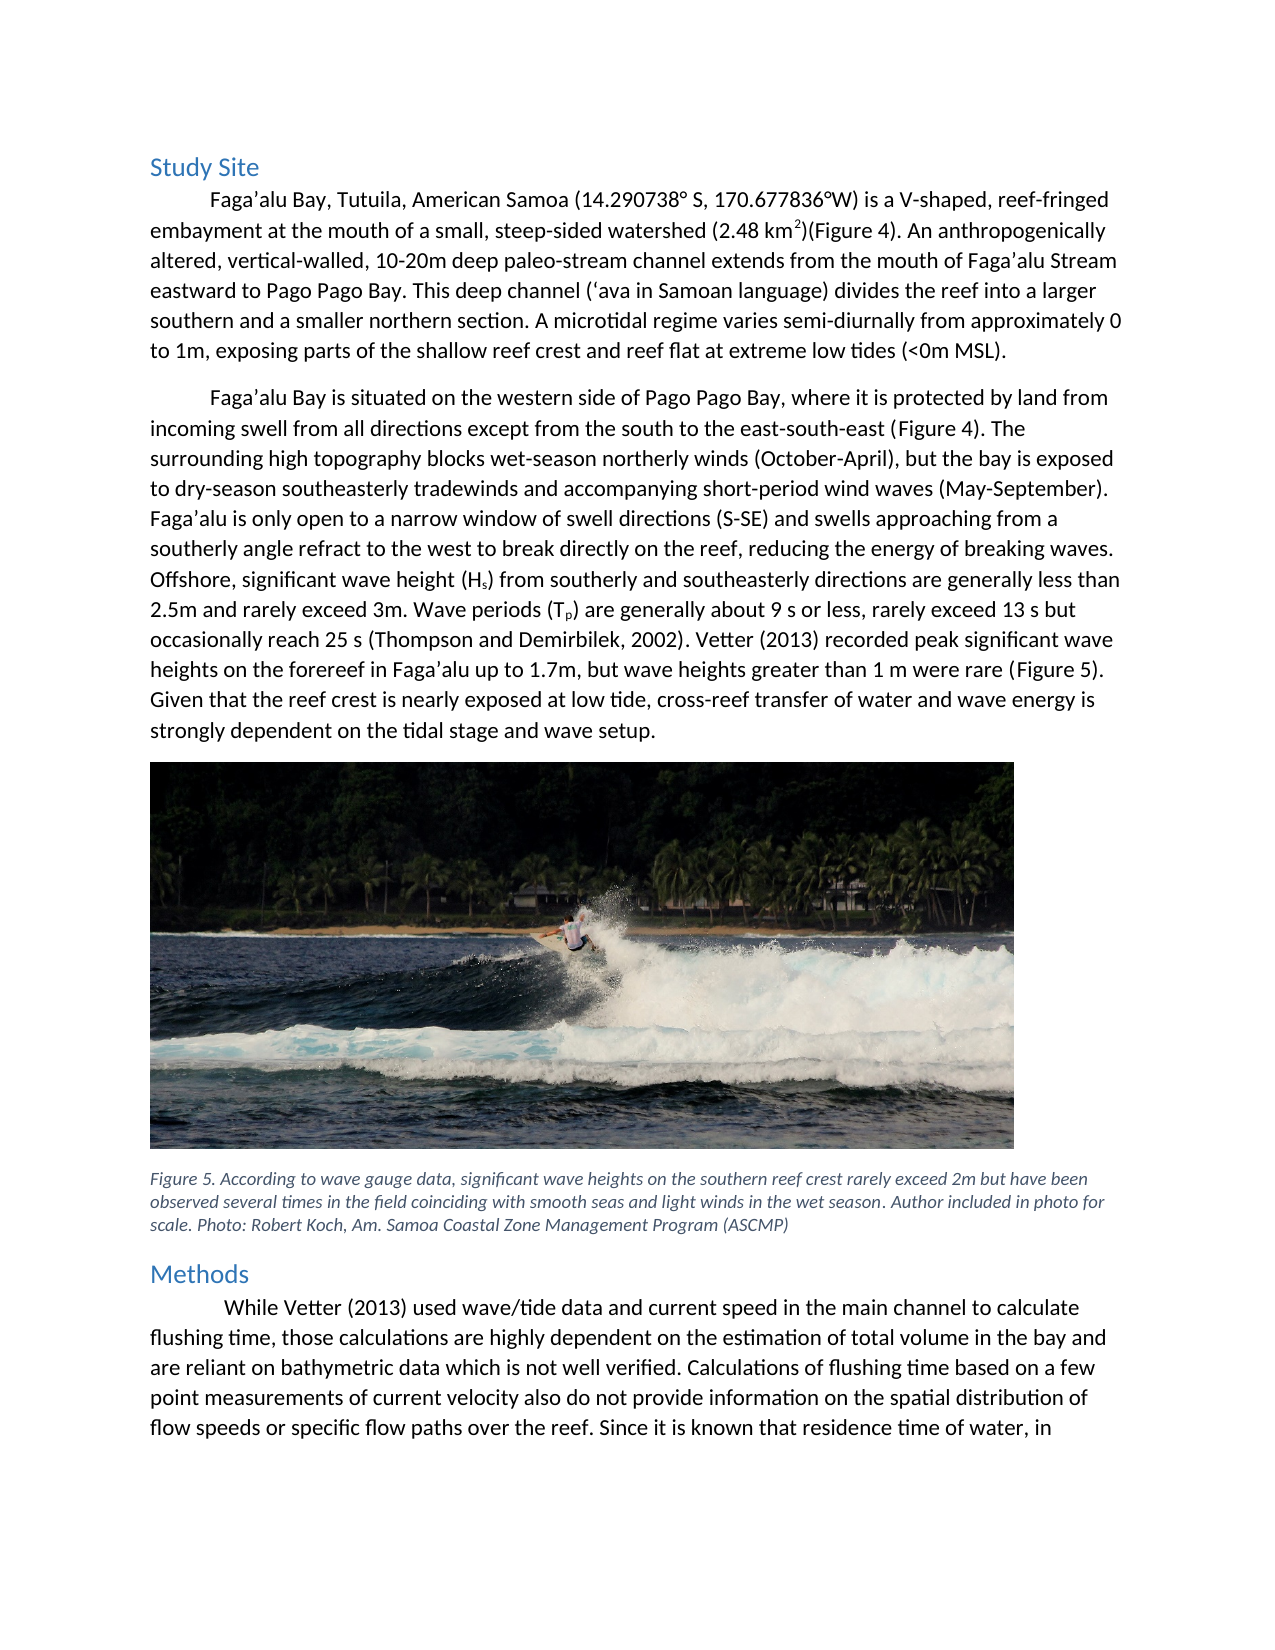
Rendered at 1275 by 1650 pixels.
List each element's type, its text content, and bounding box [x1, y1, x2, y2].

text Faga’alu Bay, Tutuila, American Samoa (14.290738° S, 170.677836°W) is a V-shaped, reef-fringed embayment at the mouth of a small, steep-sided watershed (2.48 km2)(Figure 4). An anthropogenically altered, vertical-walled, 10-20m deep paleo-stream channel extends from the mouth of Faga’alu Stream eastward to Pago Pago Bay. This deep channel (‘ava in Samoan language) divides the reef into a larger southern and a smaller northern section. A microtidal regime varies semi-diurnally from approximately 0 to 1m, exposing parts of the shallow reef crest and reef flat at extreme low tides (<0m MSL). [150, 186, 1125, 365]
picture [150, 762, 1014, 1149]
text Faga’alu Bay is situated on the western side of Pago Pago Bay, where it is protected by land from incoming swell from all directions except from the south to the east-south-east (Figure 4). The surrounding high topography blocks wet-season northerly winds (October-April), but the bay is exposed to dry-season southeasterly tradewinds and accompanying short-period wind waves (May-September). Faga’alu is only open to a narrow window of swell directions (S-SE) and swells approaching from a southerly angle refract to the west to break directly on the reef, reducing the energy of breaking waves. Offshore, significant wave height (Hs) from southerly and southeasterly directions are generally less than 2.5m and rarely exceed 3m. Wave periods (Tp) are generally about 9 s or less, rarely exceed 13 s but occasionally reach 25 s (Thompson and Demirbilek, 2002). Vetter (2013) recorded peak significant wave heights on the forereef in Faga’alu up to 1.7m, but wave heights greater than 1 m were rare (Figure 5). Given that the reef crest is nearly exposed at low tide, cross-reef transfer of water and wave energy is strongly dependent on the tidal stage and wave setup. [150, 383, 1125, 744]
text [150, 1293, 1125, 1442]
subtitle Study Site [150, 150, 1125, 183]
subtitle Methods [150, 1257, 1125, 1290]
